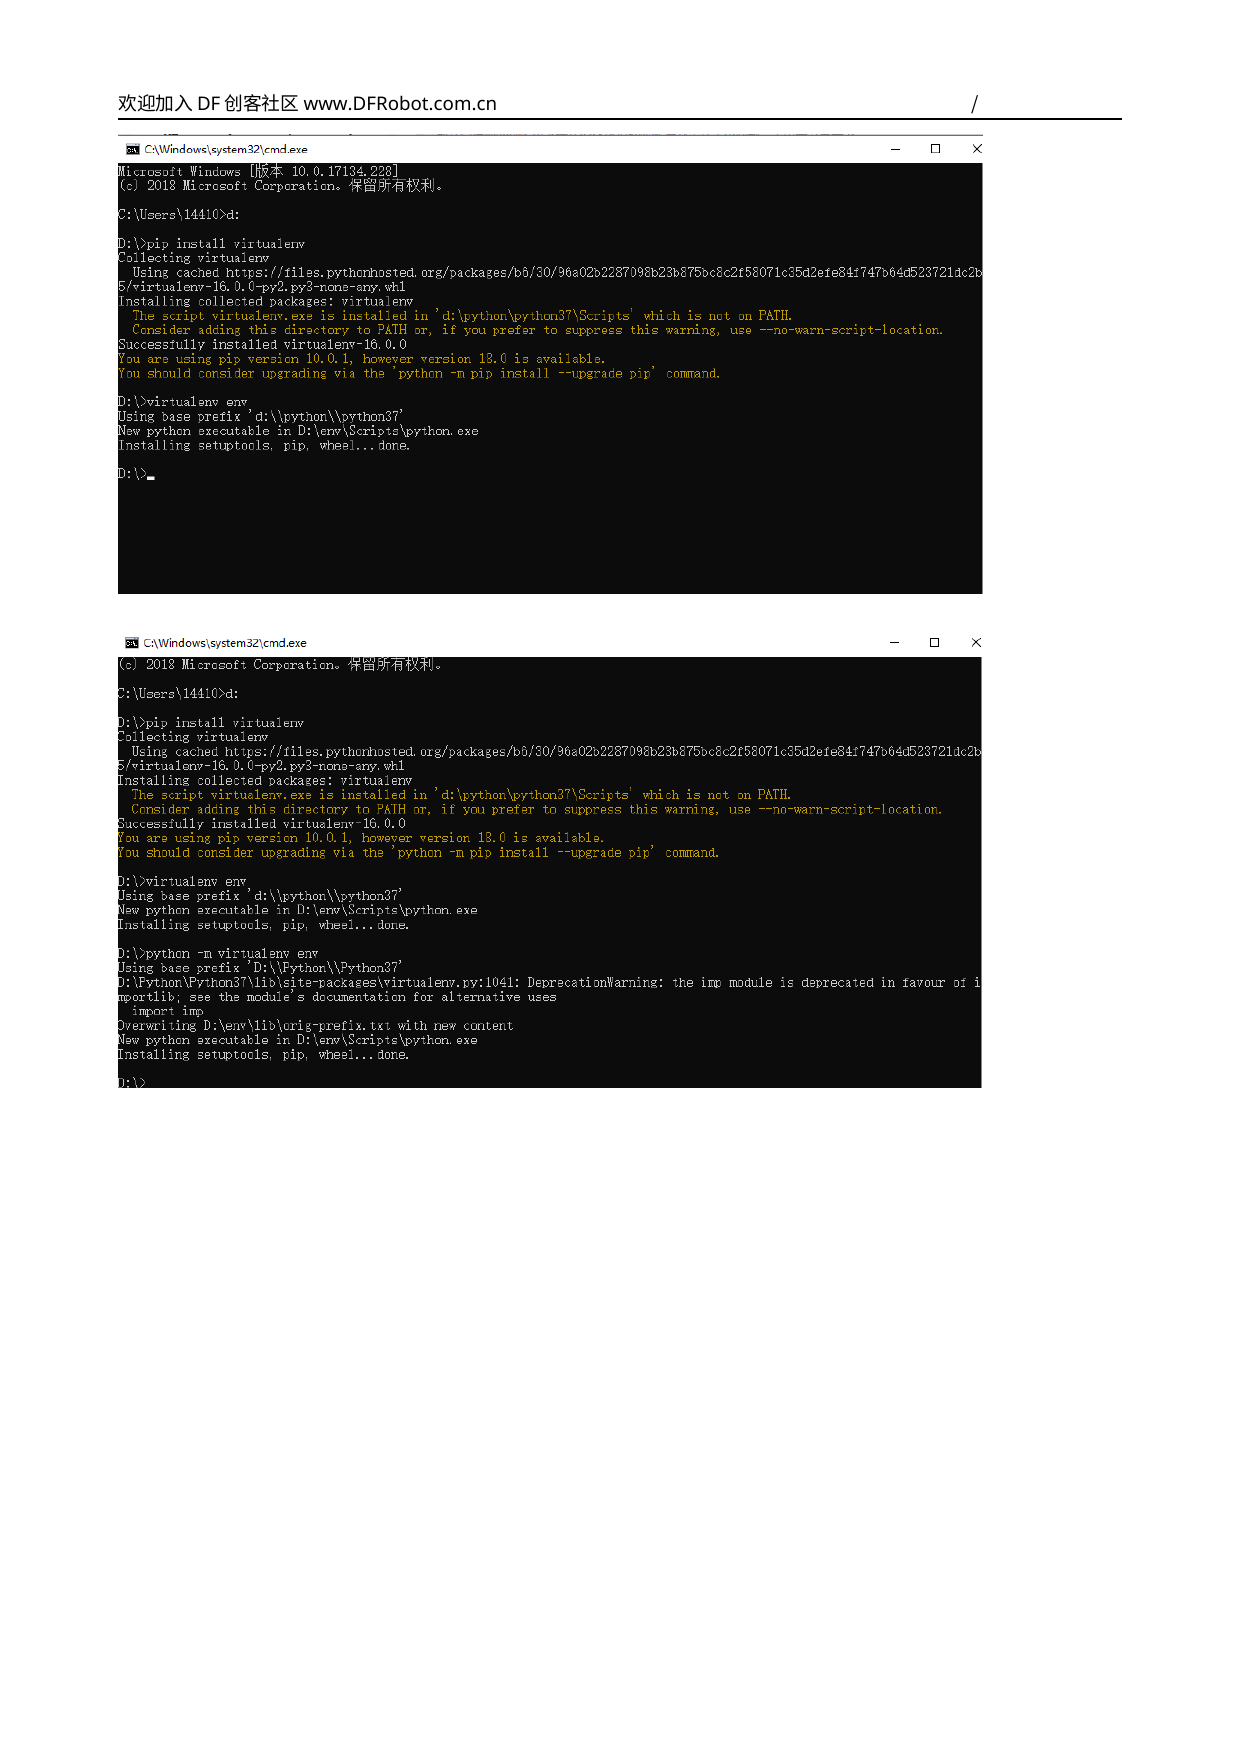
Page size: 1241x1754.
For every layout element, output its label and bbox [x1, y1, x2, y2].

picture [118, 134, 983, 594]
picture [118, 630, 982, 1088]
